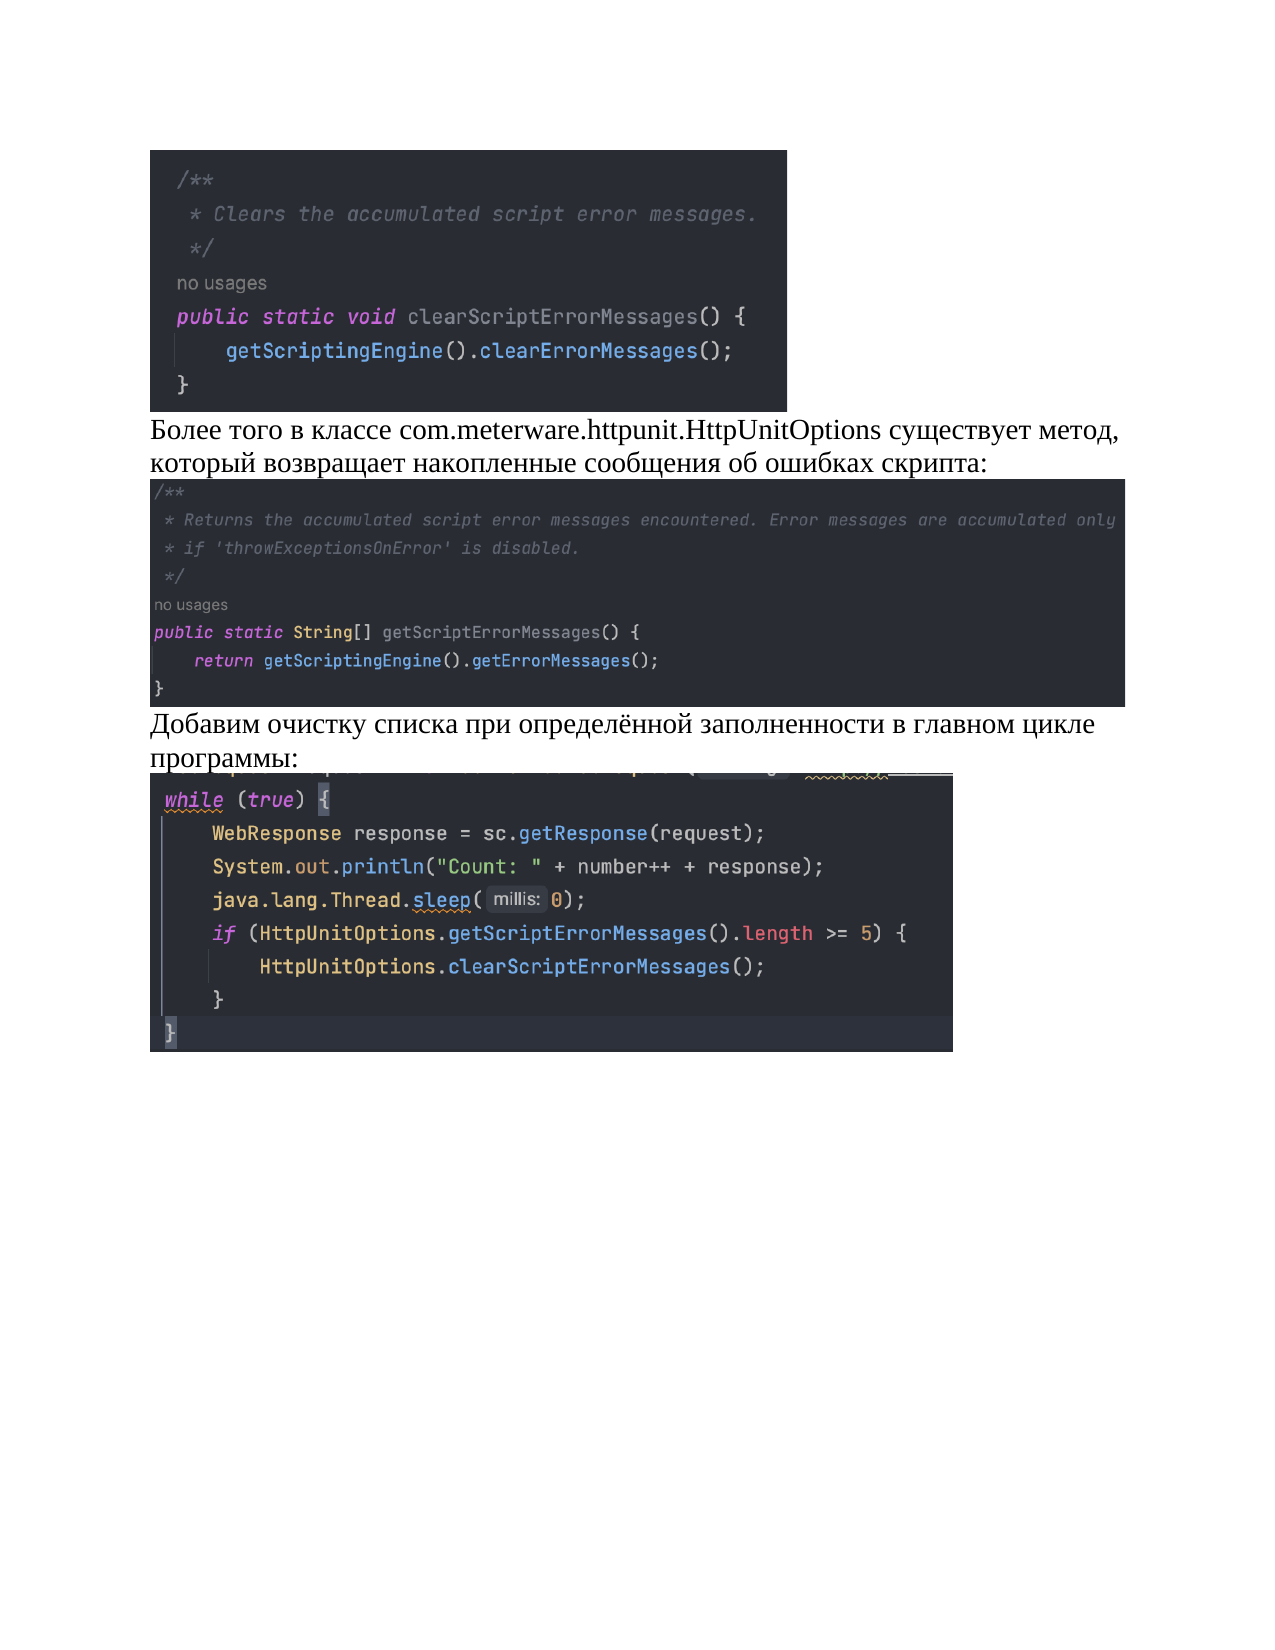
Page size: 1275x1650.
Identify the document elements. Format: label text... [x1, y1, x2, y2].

text Более того в классе com.meterware.httpunit.HttpUnitOptions существует метод, который возвращает накопленные сообщения об ошибках скрипта: [150, 412, 1125, 479]
picture [150, 150, 788, 412]
picture [150, 479, 1125, 707]
picture [150, 773, 953, 1052]
text Добавим очистку списка при определённой заполненности в главном цикле программы: [150, 707, 1125, 773]
